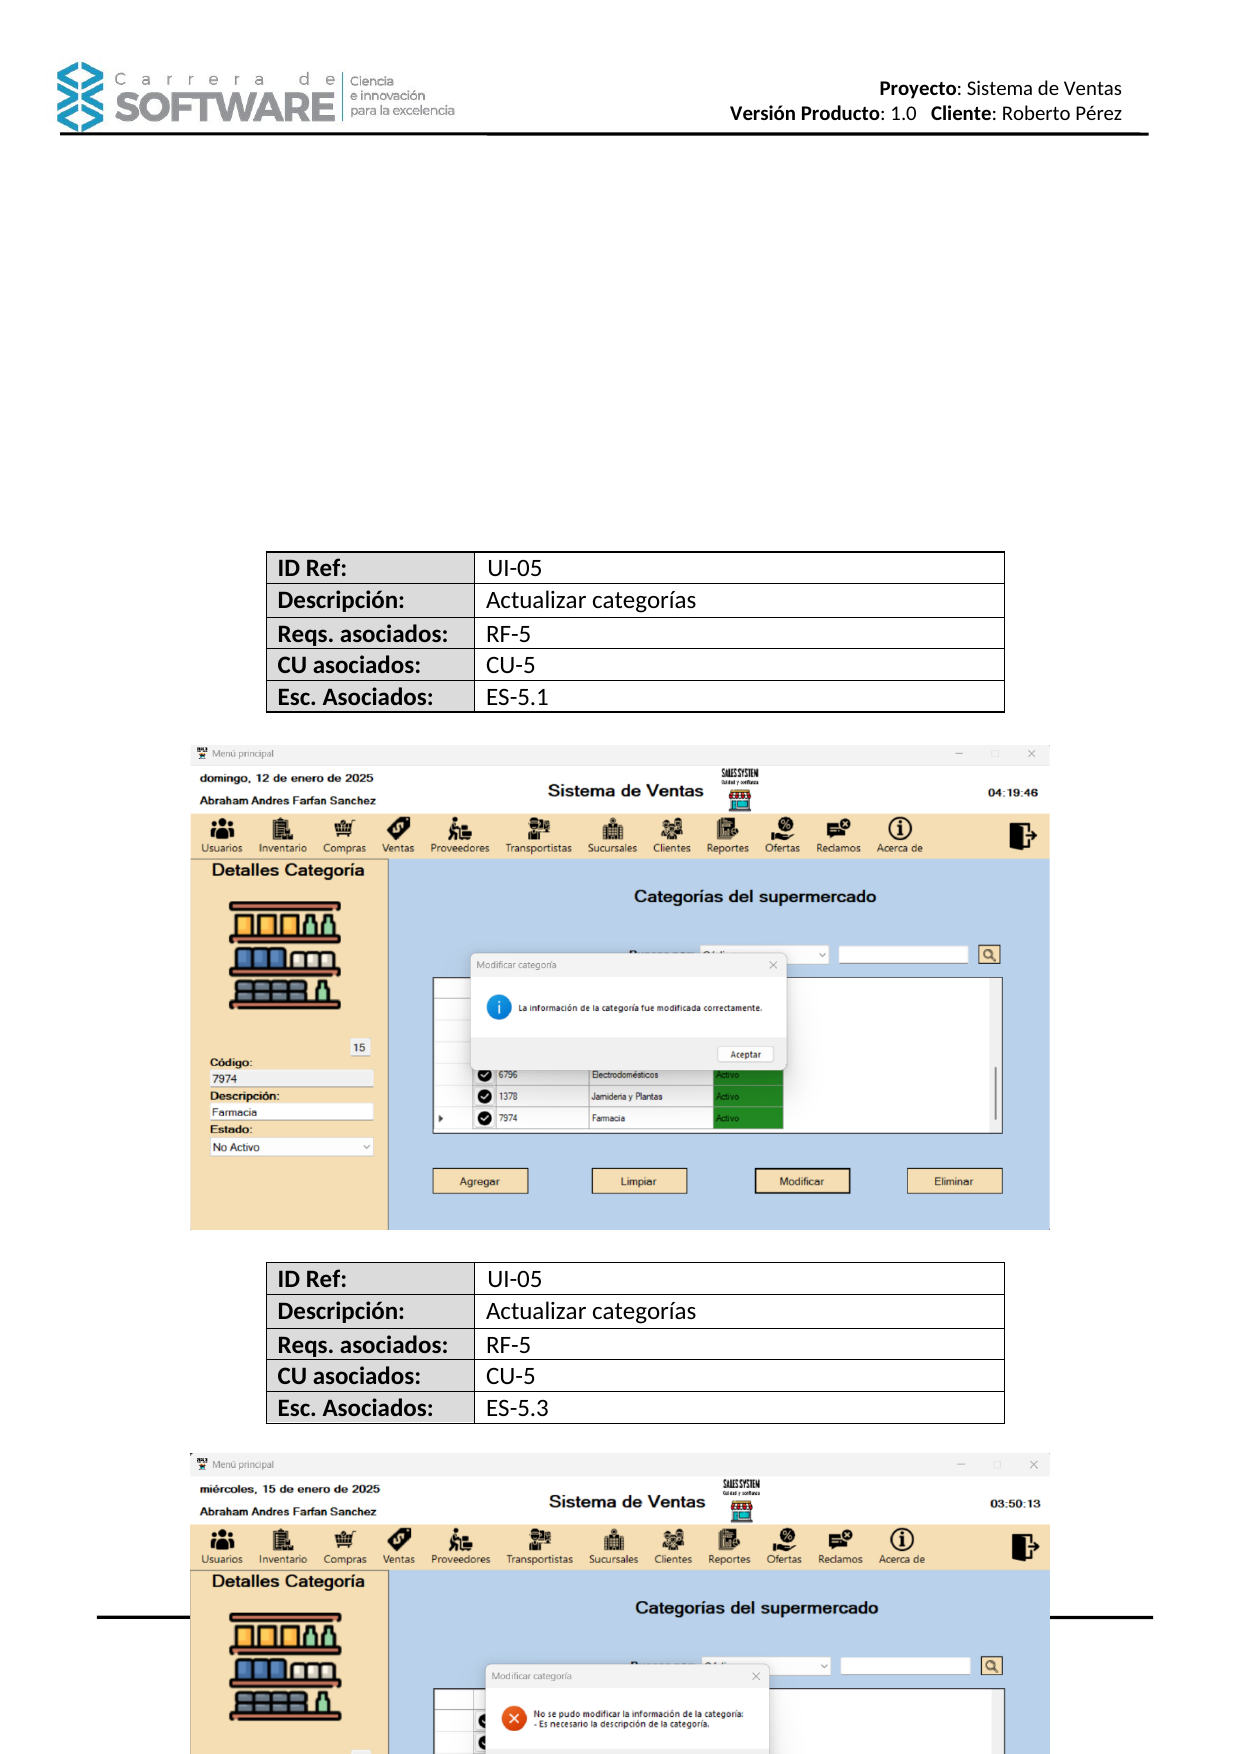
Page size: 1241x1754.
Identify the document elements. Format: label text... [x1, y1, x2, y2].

table_cell CU-5 [475, 649, 1004, 680]
table_cell ES-5.3 [475, 1392, 1004, 1422]
table_header UI-05 [475, 1263, 1004, 1294]
table_header ID Ref: [267, 553, 474, 583]
table_cell Actualizar categorías [475, 584, 1004, 617]
table_cell CU asociados: [267, 649, 474, 680]
table_cell RF-5 [475, 618, 1004, 648]
table_cell CU asociados: [267, 1360, 474, 1391]
picture [190, 745, 1050, 1230]
table_cell Esc. Asociados: [267, 1392, 474, 1422]
table_cell Esc. Asociados: [267, 681, 474, 711]
table_header UI-05 [475, 553, 1004, 583]
table_cell Reqs. asociados: [267, 618, 474, 648]
picture [46, 46, 461, 154]
picture [190, 1453, 1050, 1754]
table_cell Descripción: [267, 584, 474, 617]
table_cell CU-5 [475, 1360, 1004, 1391]
table_cell Actualizar categorías [475, 1295, 1004, 1328]
table_cell ES-5.1 [475, 681, 1004, 711]
table_cell Reqs. asociados: [267, 1329, 474, 1359]
table_cell Descripción: [267, 1295, 474, 1328]
table_header ID Ref: [267, 1263, 474, 1294]
table_cell RF-5 [475, 1329, 1004, 1359]
